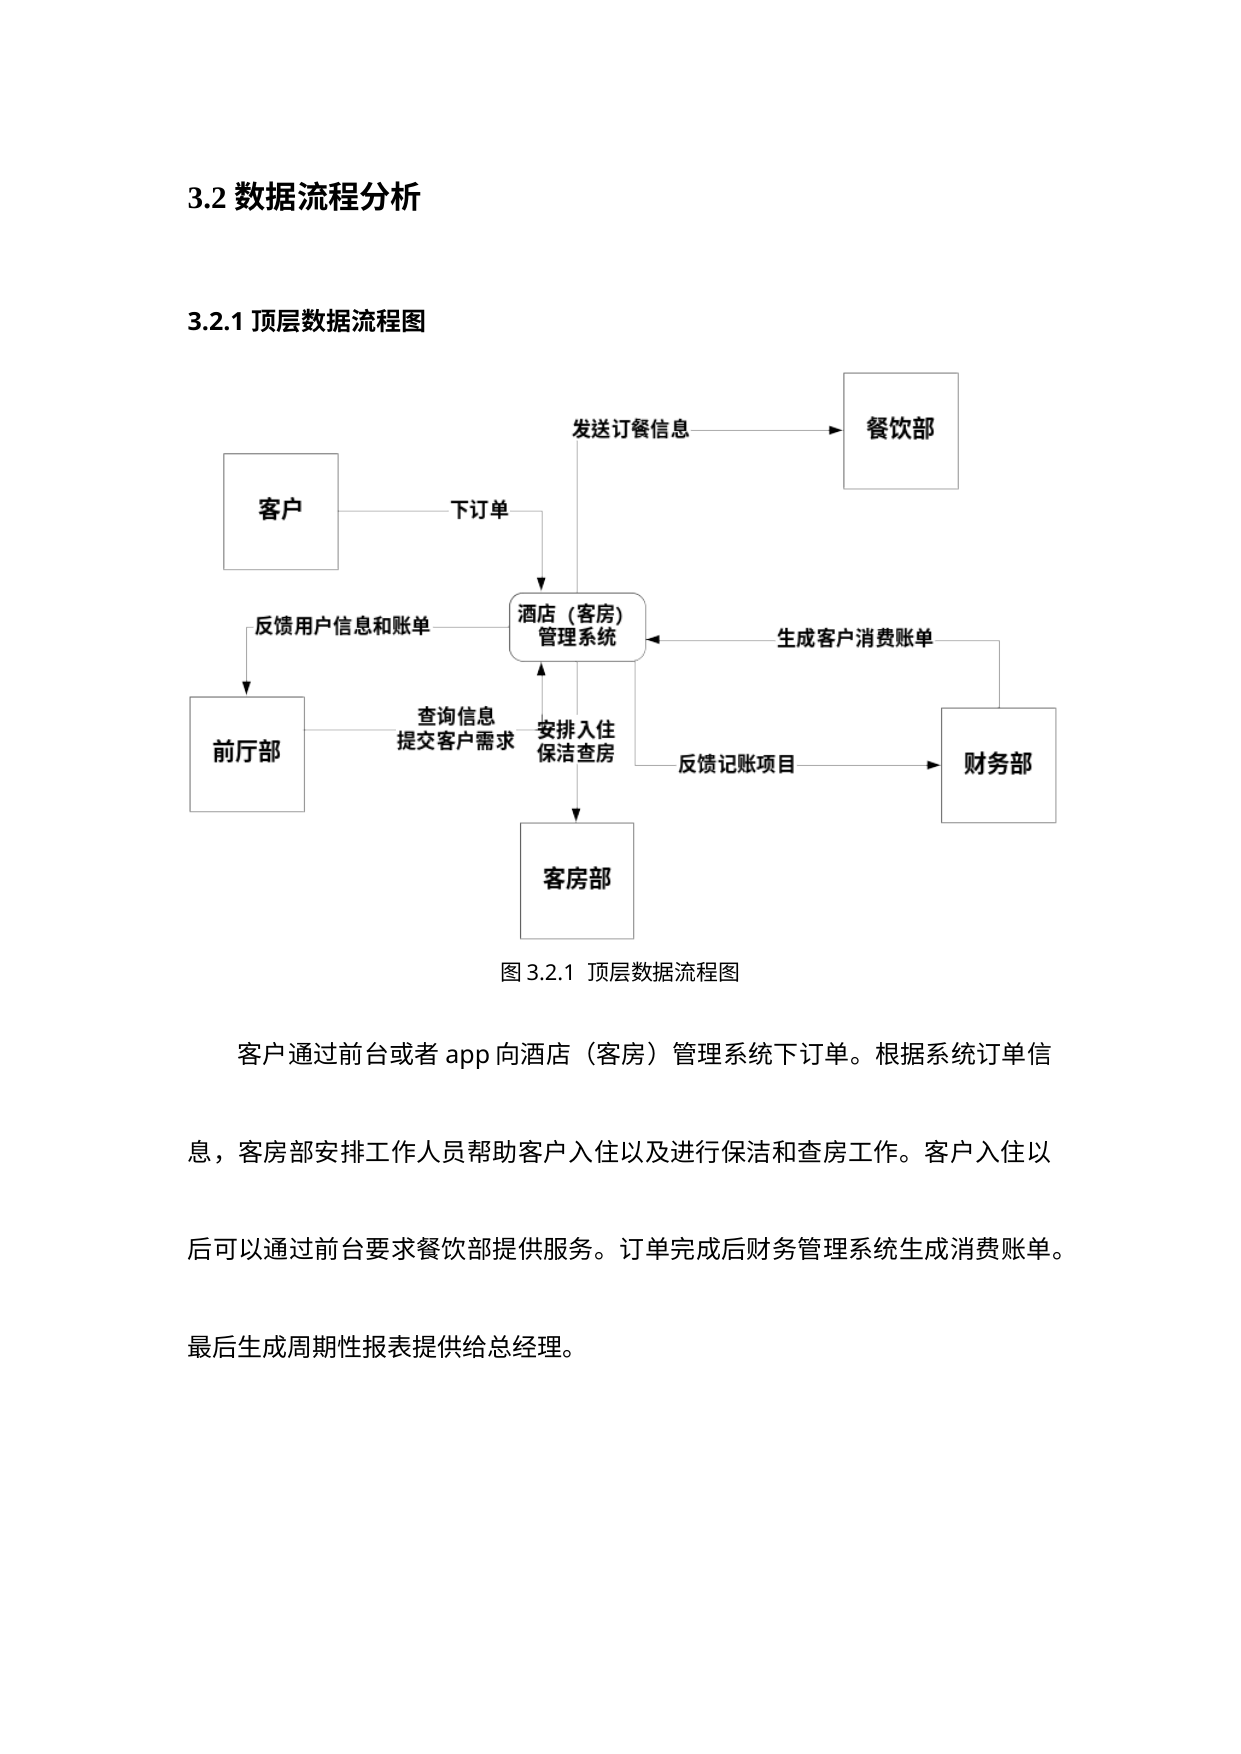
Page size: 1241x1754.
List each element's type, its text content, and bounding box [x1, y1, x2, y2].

text 图3.2.1 顶层数据流程图 [187, 370, 1053, 988]
subtitle 3.2 数据流程分析 [187, 162, 1053, 227]
subtitle 3.2.1 顶层数据流程图 [187, 287, 1053, 352]
text 客户通过前台或者app向酒店（客房）管理系统下订单。根据系统订单信息，客房部安排工作人员帮助客户入住以及进行保洁和查房工作。客户入住以后可以通过前台要求餐饮部提供服务。订单完成后财务管理系统生成消费账单。最后生成周期性报表提供给总经理。 [187, 1020, 1053, 1378]
